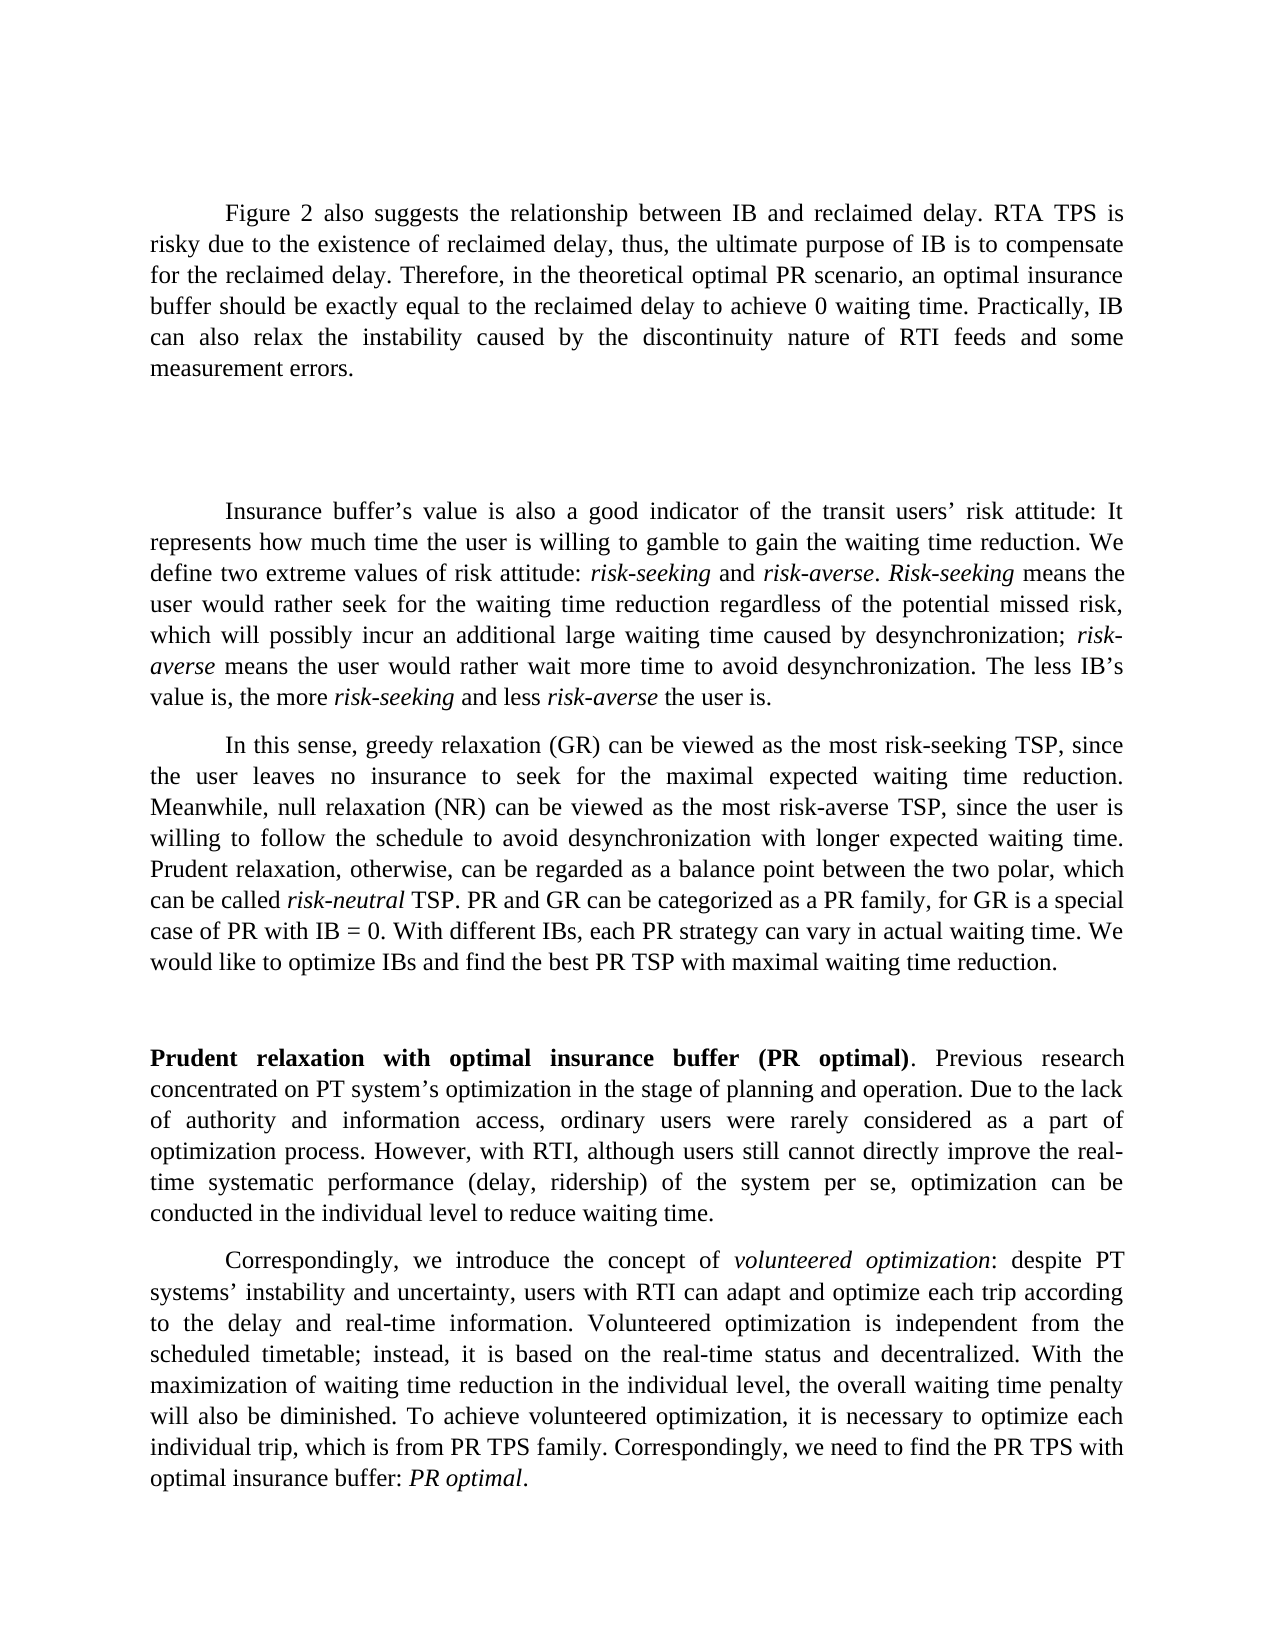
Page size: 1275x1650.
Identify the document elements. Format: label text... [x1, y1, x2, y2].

text Correspondingly, we introduce the concept of volunteered optimization: despite PT systems’ instability and uncertainty, users with RTI can adapt and optimize each trip according to the delay and real-time information. Volunteered optimization is independent from the scheduled timetable; instead, it is based on the real-time status and decentralized. With the maximization of waiting time reduction in the individual level, the overall waiting time penalty will also be diminished. To achieve volunteered optimization, it is necessary to optimize each individual trip, which is from PR TPS family. Correspondingly, we need to find the PR TPS with optimal insurance buffer: PR optimal. [150, 1246, 1125, 1492]
text In this sense, greedy relaxation (GR) can be viewed as the most risk-seeking TSP, since the user leaves no insurance to seek for the maximal expected waiting time reduction. Meanwhile, null relaxation (NR) can be viewed as the most risk-averse TSP, since the user is willing to follow the schedule to avoid desynchronization with longer expected waiting time. Prudent relaxation, otherwise, can be regarded as a balance point between the two polar, which can be called risk-neutral TSP. PR and GR can be categorized as a PR family, for GR is a special case of PR with IB = 0. With different IBs, each PR strategy can vary in actual waiting time. We would like to optimize IBs and find the best PR TSP with maximal waiting time reduction. [150, 730, 1125, 976]
text Insurance buffer’s value is also a good indicator of the transit users’ risk attitude: It represents how much time the user is willing to gamble to gain the waiting time reduction. We define two extreme values of risk attitude: risk-seeking and risk-averse. Risk-seeking means the user would rather seek for the waiting time reduction regardless of the potential missed risk, which will possibly incur an additional large waiting time caused by desynchronization; risk-averse means the user would rather wait more time to avoid desynchronization. The less IB’s value is, the more risk-seeking and less risk-averse the user is. [150, 496, 1125, 711]
text Prudent relaxation with optimal insurance buffer (PR optimal). Previous research concentrated on PT system’s optimization in the stage of planning and operation. Due to the lack of authority and information access, ordinary users were rarely considered as a part of optimization process. However, with RTI, although users still cannot directly improve the real-time systematic performance (delay, ridership) of the system per se, optimization can be conducted in the individual level to reduce waiting time. [150, 1043, 1125, 1227]
